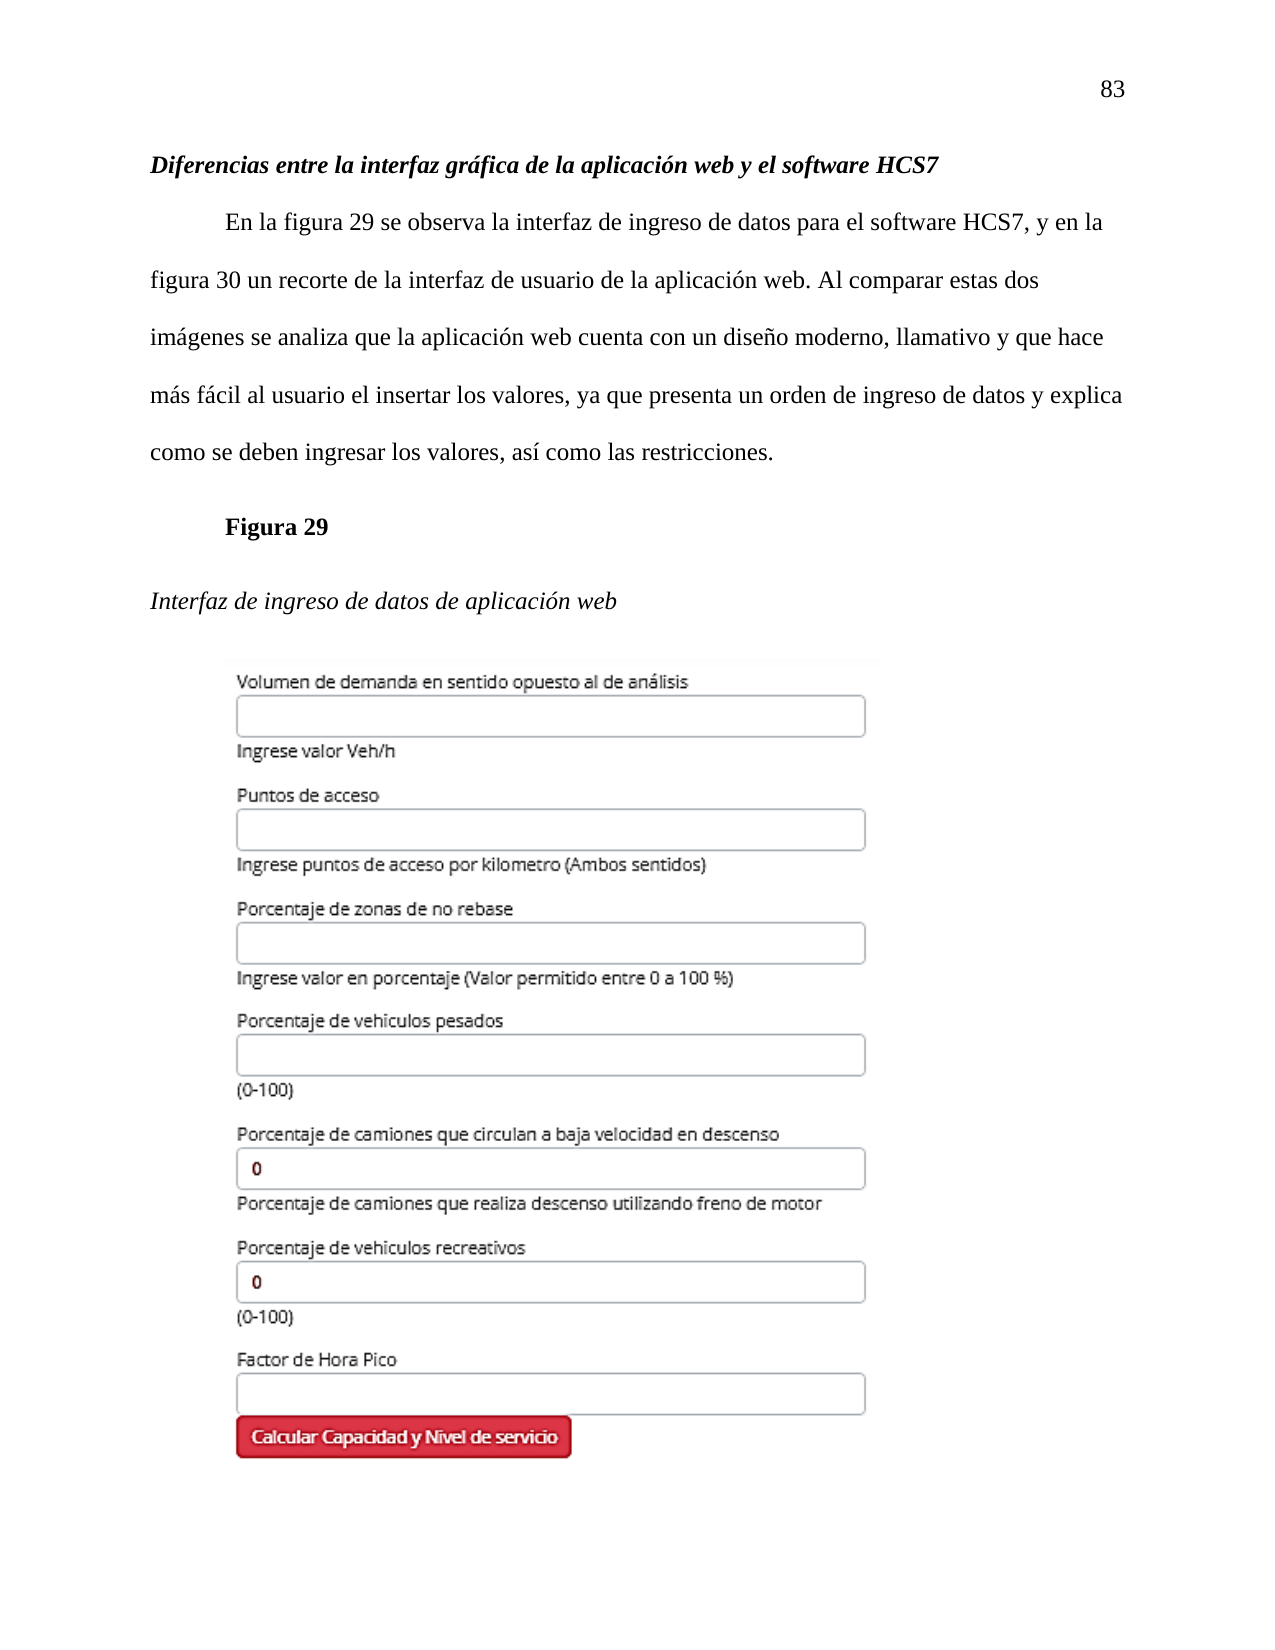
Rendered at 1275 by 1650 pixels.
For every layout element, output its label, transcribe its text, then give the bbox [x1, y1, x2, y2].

text Figura 29 [150, 512, 1125, 540]
picture [225, 659, 881, 1470]
text En la figura 29 se observa la interfaz de ingreso de datos para el software HCS7, y en la figura 30 un recorte de la interfaz de usuario de la aplicación web. Al comparar estas dos imágenes se analiza que la aplicación web cuenta con un diseño moderno, llamativo y que hace más fácil al usuario el insertar los valores, ya que presenta un orden de ingreso de datos y explica como se deben ingresar los valores, así como las restricciones. [150, 207, 1125, 466]
subtitle Diferencias entre la interfaz gráfica de la aplicación web y el software HCS7 [150, 150, 1125, 179]
subtitle Interfaz de ingreso de datos de aplicación web [150, 586, 1125, 614]
